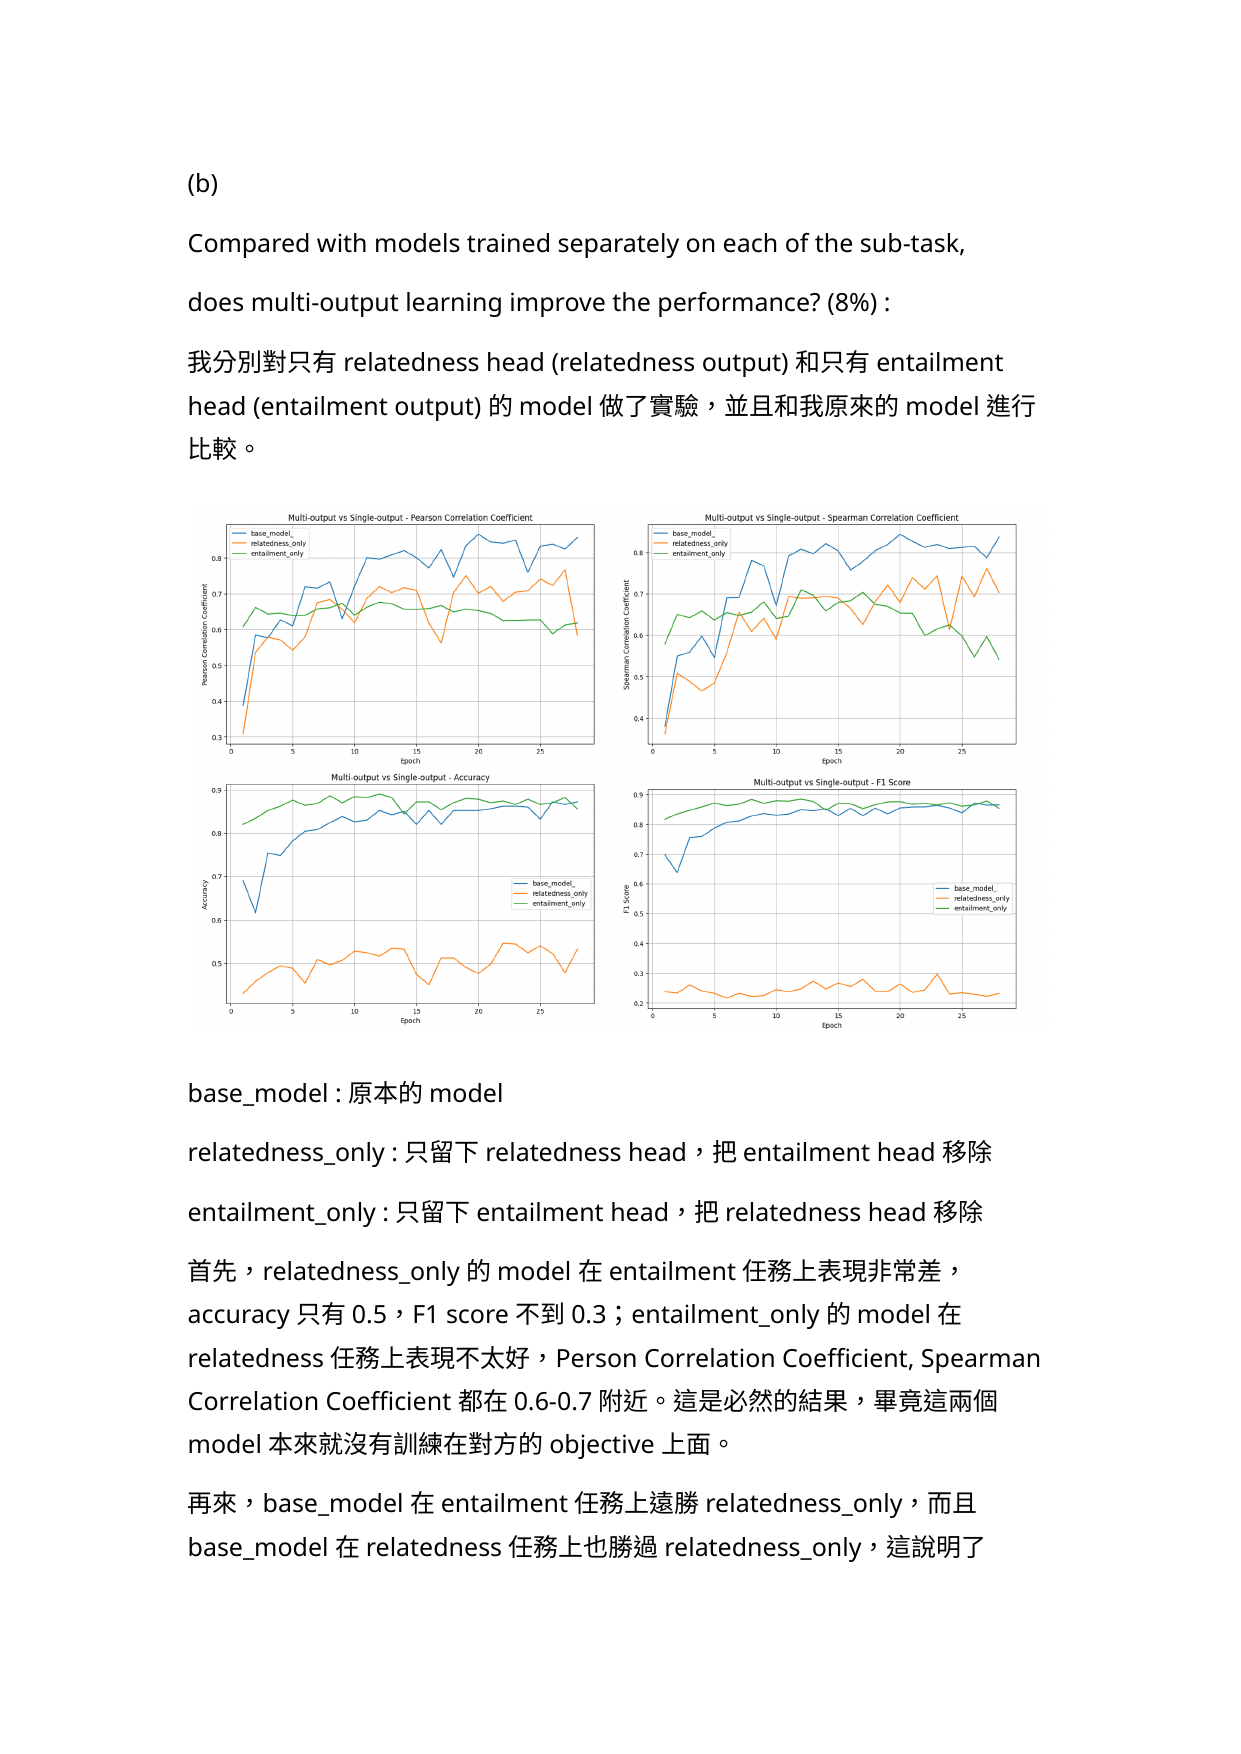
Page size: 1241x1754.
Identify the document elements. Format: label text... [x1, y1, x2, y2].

text entailment_only : 只留下 entailment head，把 relatedness head 移除 [187, 1192, 1053, 1229]
text Compared with models trained separately on each of the sub-task, [187, 224, 1053, 261]
text base_model : 原本的 model [187, 1072, 1053, 1110]
text does multi-output learning improve the performance? (8%) : [187, 283, 1053, 321]
text relatedness_only : 只留下 relatedness head，把 entailment head 移除 [187, 1132, 1053, 1169]
text 首先，relatedness_only 的 model 在 entailment 任務上表現非常差，accuracy 只有 0.5，F1 score 不到 0.3；entailment_only 的 model 在 relatedness 任務上表現不太好，Person Correlation Coefficient, Spearman Correlation Coefficient 都在 0.6-0.7 附近。這是必然的結果，畢竟這兩個 model 本來就沒有訓練在對方的 objective 上面。 [187, 1251, 1053, 1461]
text 我分別對只有 relatedness head (relatedness output) 和只有 entailment head (entailment output) 的 model 做了實驗，並且和我原來的 model 進行比較。 [187, 342, 1053, 466]
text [187, 1483, 1053, 1564]
picture [187, 503, 1053, 1035]
